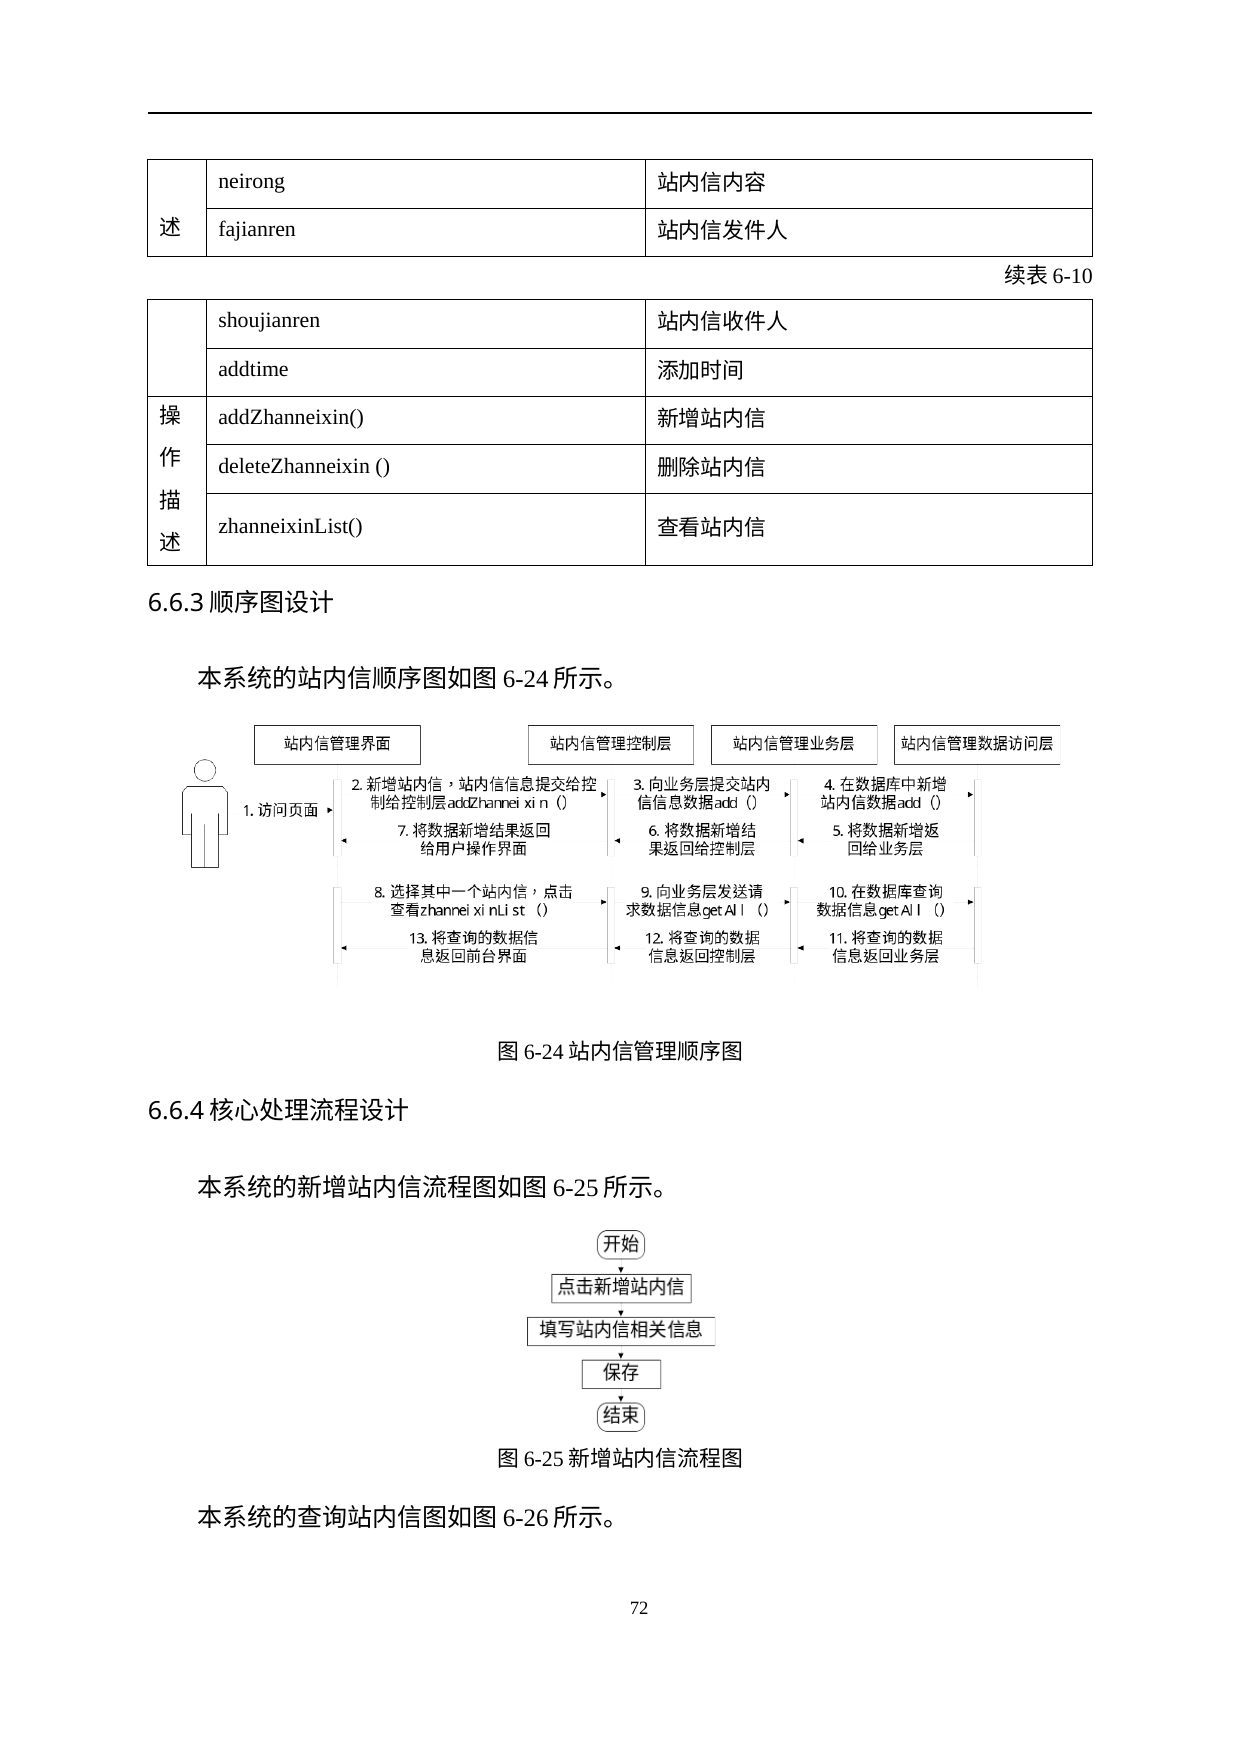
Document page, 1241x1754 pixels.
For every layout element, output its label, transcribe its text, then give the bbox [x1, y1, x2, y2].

subtitle 6.6.3顺序图设计 [148, 566, 1092, 634]
table_cell 删除站内信 [646, 445, 1092, 493]
text 本系统的新增站内信流程图如图6-25所示。 [148, 1152, 1092, 1220]
text 图6-25新增站内信流程图 [148, 1440, 1092, 1474]
text 图6-24站内信管理顺序图 [148, 1033, 1092, 1067]
table_cell 查看站内信 [646, 494, 1092, 565]
text 本系统的站内信顺序图如图6-24所示。 [148, 643, 1092, 711]
table_cell deleteZhanneixin () [207, 445, 645, 493]
subtitle 6.6.4核心处理流程设计 [148, 1075, 1092, 1143]
table_cell zhanneixinList() [207, 494, 645, 565]
text 本系统的查询站内信图如图6-26所示。 [148, 1482, 1092, 1549]
text 续表6-10 [148, 257, 1092, 291]
table_header 站内信收件人 [646, 300, 1092, 347]
table_cell neirong [207, 160, 645, 208]
table_cell fajianren [207, 209, 645, 256]
table_cell 添加时间 [646, 349, 1092, 396]
table_cell 站内信发件人 [646, 209, 1092, 256]
table_header shoujianren [207, 300, 645, 347]
table_cell addZhanneixin() [207, 397, 645, 444]
table_cell 操作描述 [148, 397, 206, 565]
table_cell addtime [207, 349, 645, 396]
table_cell 新增站内信 [646, 397, 1092, 444]
table_header [148, 300, 206, 396]
table_cell 站内信内容 [646, 160, 1092, 208]
